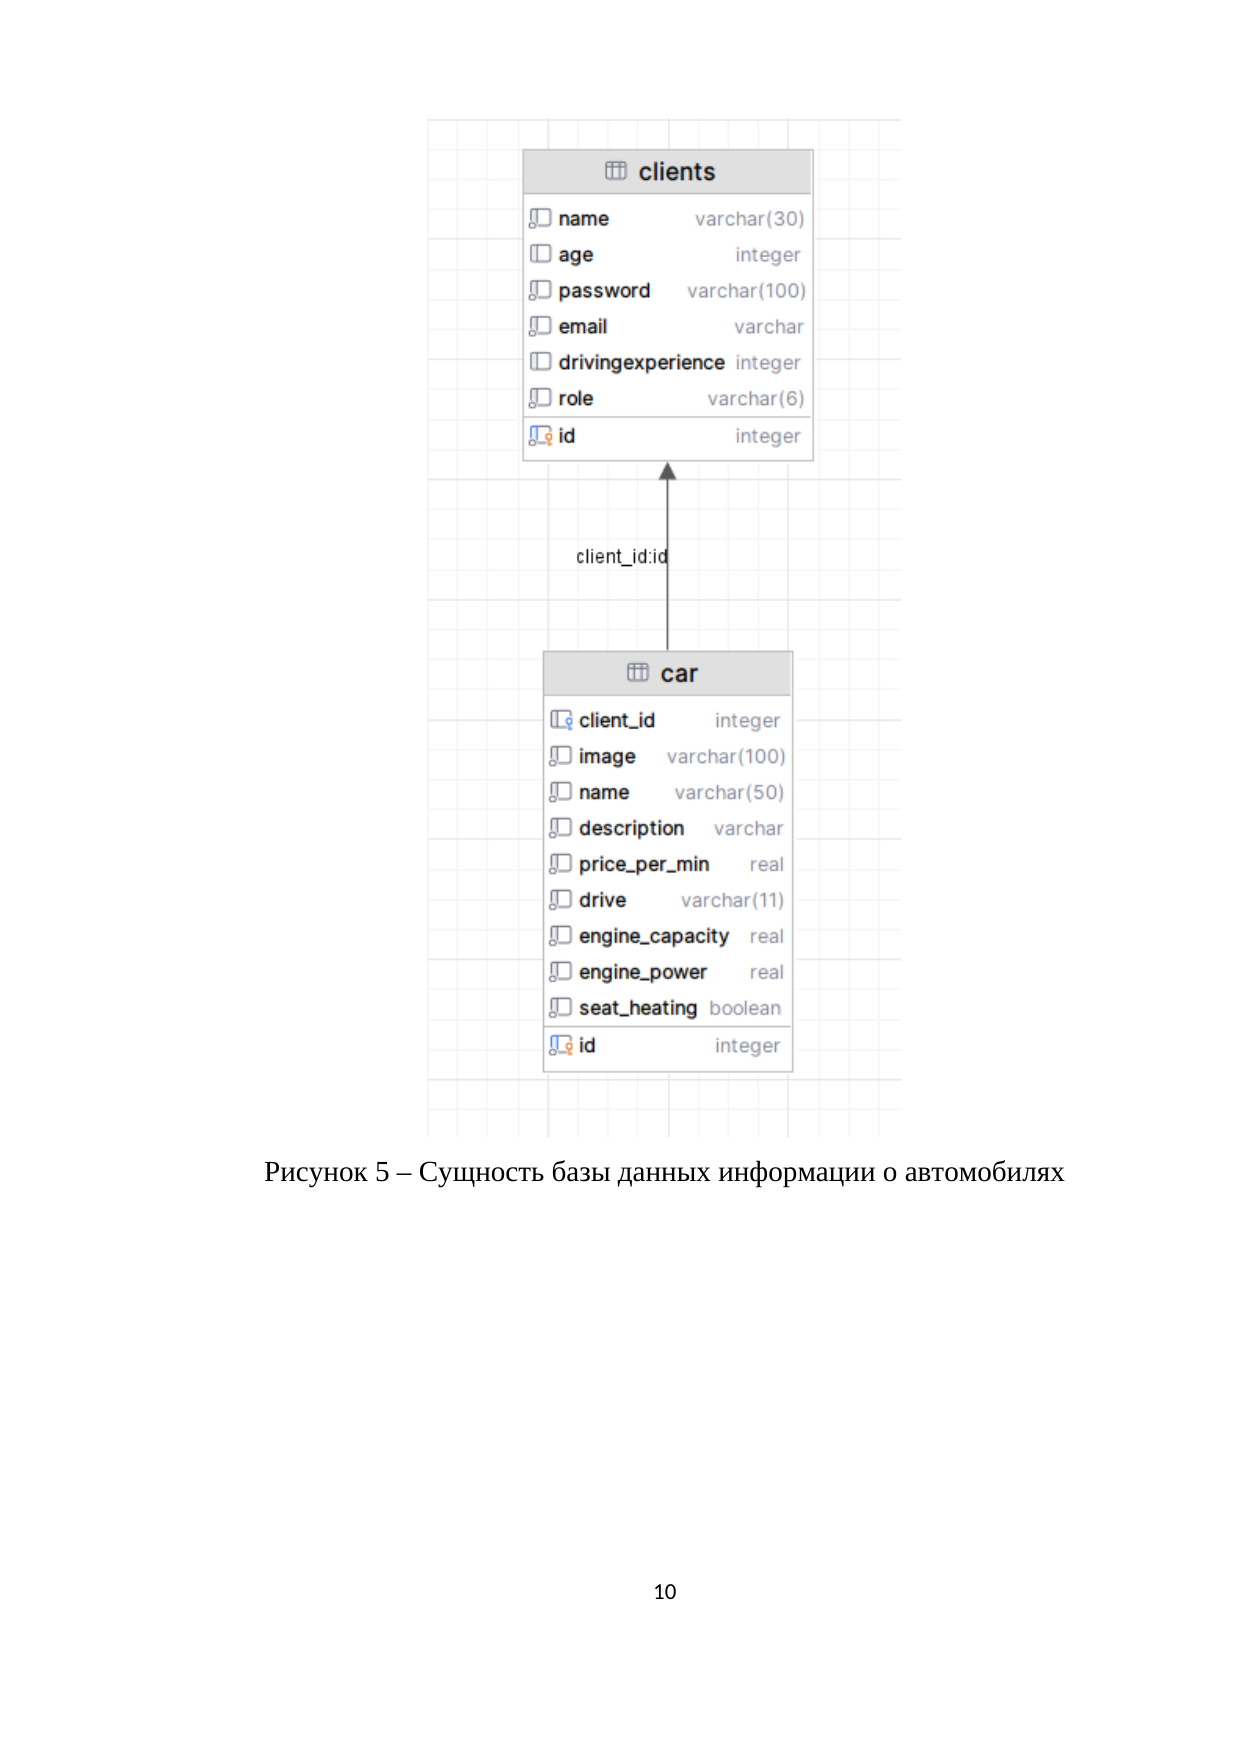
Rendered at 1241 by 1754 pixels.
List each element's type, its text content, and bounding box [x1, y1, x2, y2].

text Рисунок 5 – Сущность базы данных информации о автомобилях [177, 1154, 1152, 1187]
picture [427, 118, 902, 1137]
